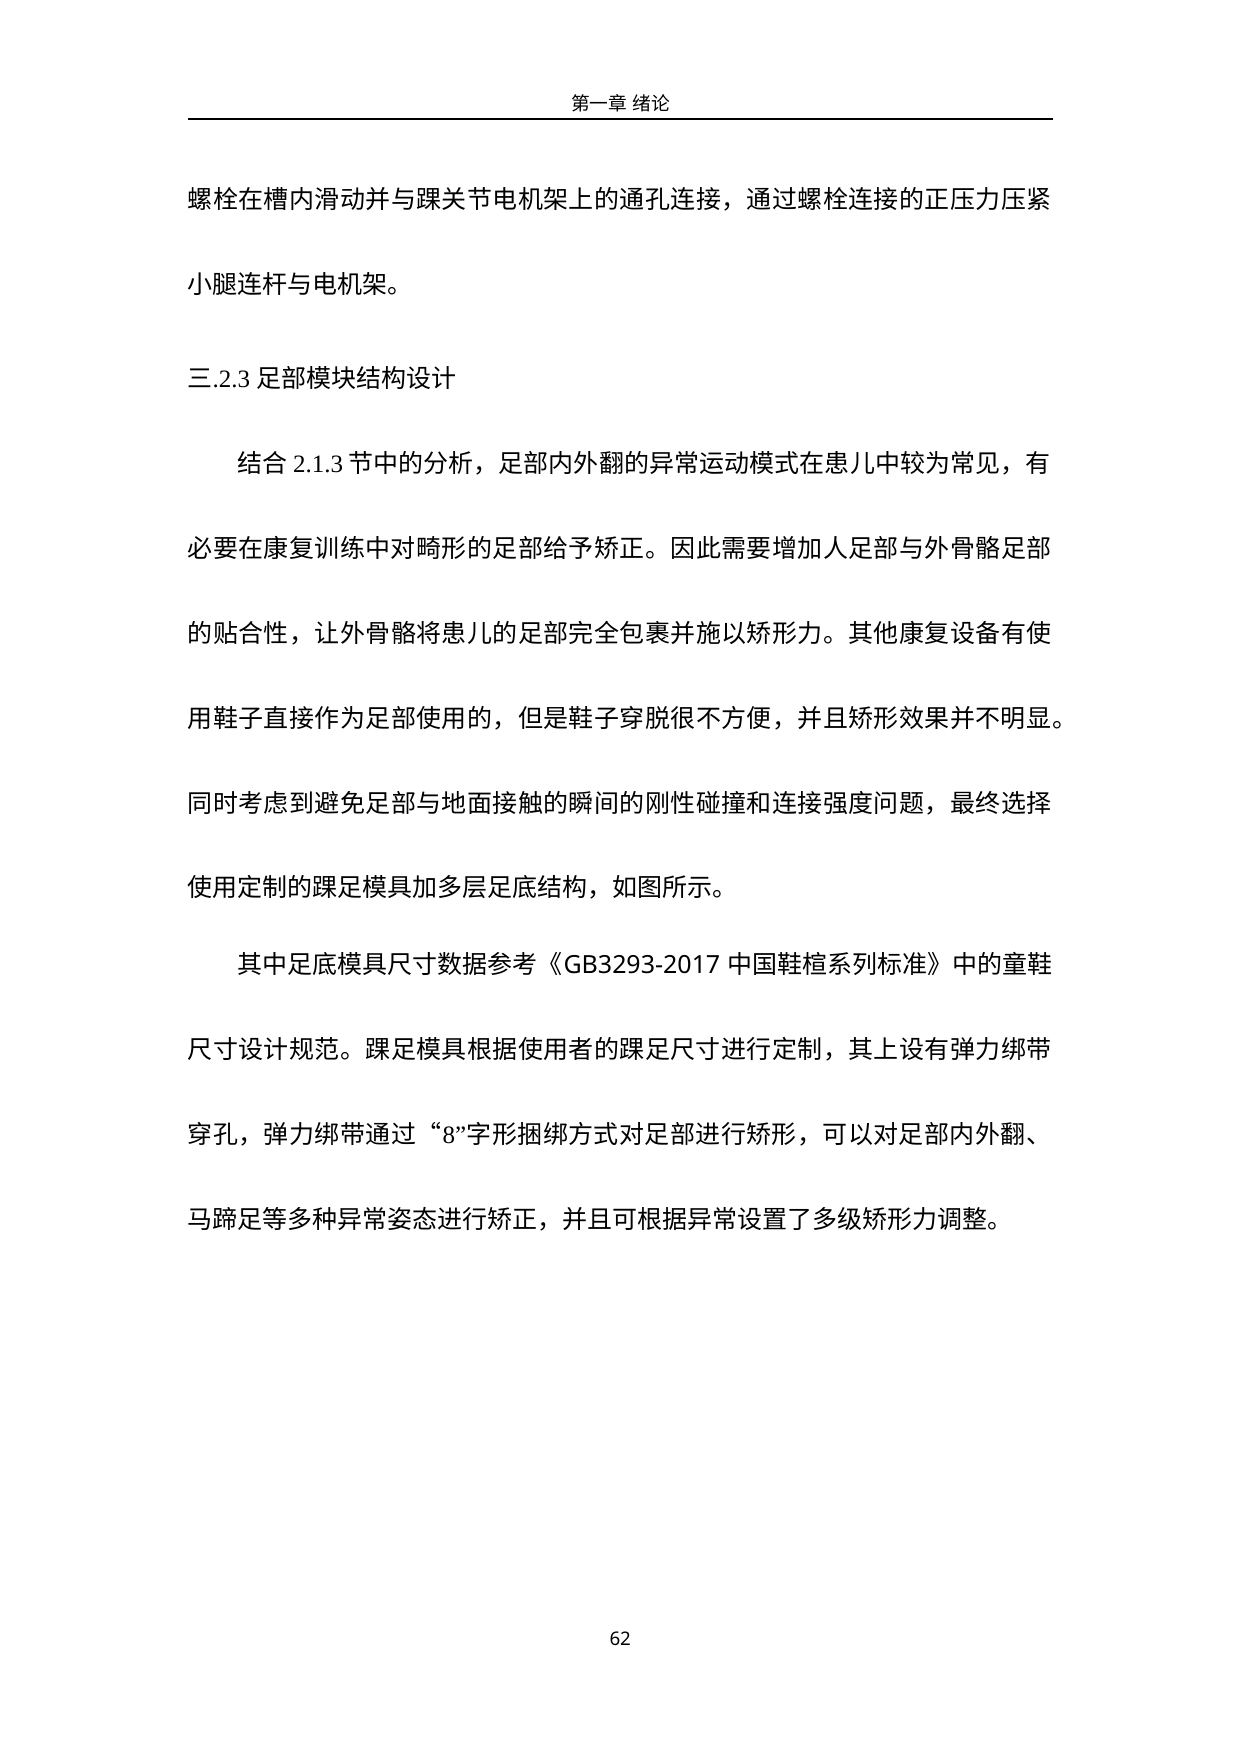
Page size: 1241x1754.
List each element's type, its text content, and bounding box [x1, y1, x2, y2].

text 结合2.1.3节中的分析，足部内外翻的异常运动模式在患儿中较为常见，有必要在康复训练中对畸形的足部给予矫正。因此需要增加人足部与外骨骼足部的贴合性，让外骨骼将患儿的足部完全包裹并施以矫形力。其他康复设备有使用鞋子直接作为足部使用的，但是鞋子穿脱很不方便，并且矫形效果并不明显。同时考虑到避免足部与地面接触的瞬间的刚性碰撞和连接强度问题，最终选择使用定制的踝足模具加多层足底结构，如图所示。 [187, 428, 1053, 920]
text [187, 164, 1053, 317]
text 足部模块结构设计 [187, 343, 1053, 411]
text 其中足底模具尺寸数据参考《GB3293-2017 中国鞋楦系列标准》中的童鞋尺寸设计规范。踝足模具根据使用者的踝足尺寸进行定制，其上设有弹力绑带穿孔，弹力绑带通过“8”字形捆绑方式对足部进行矫形，可以对足部内外翻、马蹄足等多种异常姿态进行矫正，并且可根据异常设置了多级矫形力调整。 [187, 929, 1053, 1252]
